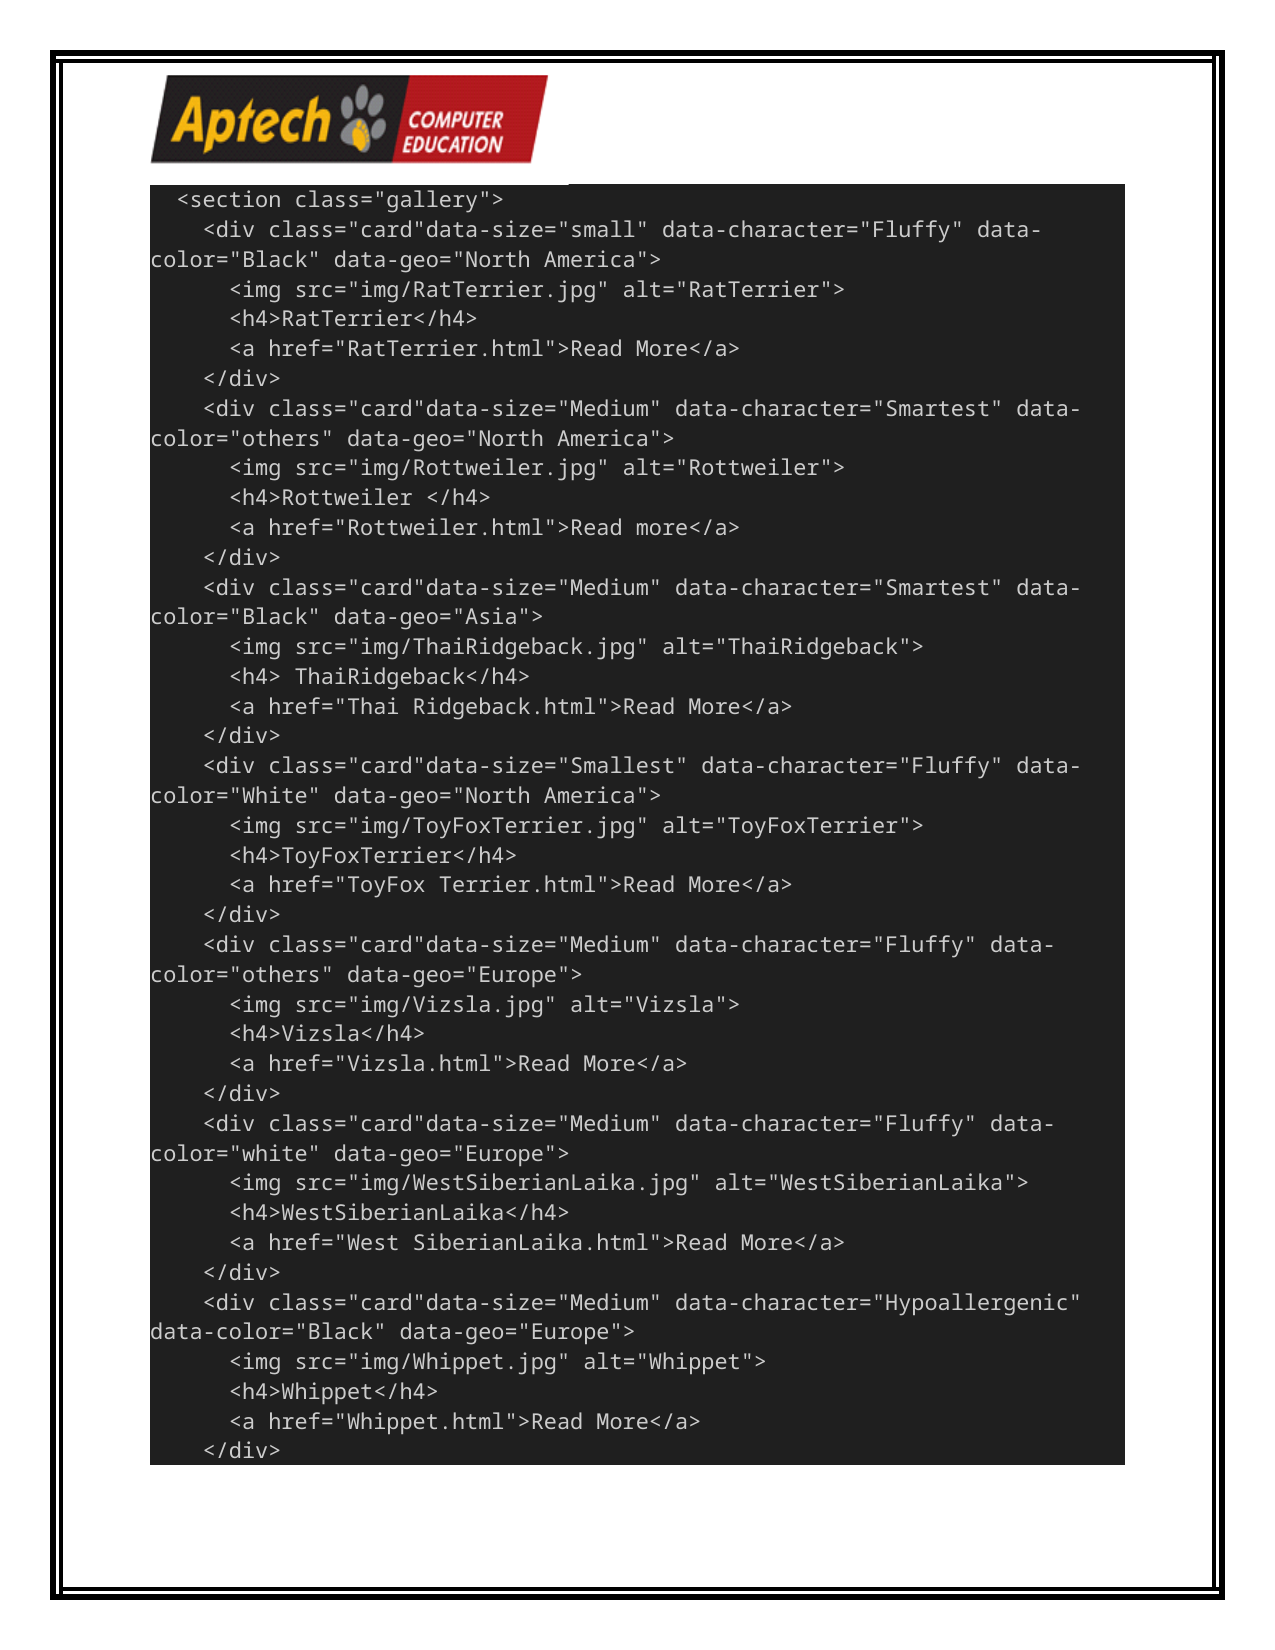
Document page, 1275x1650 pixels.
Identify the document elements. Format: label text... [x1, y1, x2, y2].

picture [150, 75, 569, 185]
text <h4>WestSiberianLaika</h4> [150, 1197, 1125, 1227]
text </div> [150, 899, 1125, 929]
text <a href="Thai Ridgeback.html">Read More</a> [150, 691, 1125, 720]
text <img src="img/Rottweiler.jpg" alt="Rottweiler"> [150, 452, 1125, 482]
text <div class="card"data-size="Medium" data-character="Smartest" data-color="Black" data-geo="Asia"> [150, 571, 1125, 631]
text <section class="gallery"> [150, 184, 1125, 214]
text <div class="card"data-size="small" data-character="Fluffy" data-color="Black" data-geo="North America"> [150, 214, 1125, 273]
text <a href="Whippet.html">Read More</a> [150, 1406, 1125, 1435]
text <img src="img/Vizsla.jpg" alt="Vizsla"> [150, 988, 1125, 1018]
text <img src="img/ToyFoxTerrier.jpg" alt="ToyFoxTerrier"> [150, 810, 1125, 839]
text <img src="img/ThaiRidgeback.jpg" alt="ThaiRidgeback"> [150, 631, 1125, 661]
text <div class="card"data-size="Smallest" data-character="Fluffy" data-color="White" data-geo="North America"> [150, 750, 1125, 810]
text <h4>Rottweiler </h4> [150, 482, 1125, 512]
text </div> [150, 1435, 1125, 1465]
text <h4>Vizsla</h4> [150, 1018, 1125, 1048]
text </div> [150, 363, 1125, 393]
text <h4>RatTerrier</h4> [150, 303, 1125, 333]
text <div class="card"data-size="Medium" data-character="Fluffy" data-color="white" data-geo="Europe"> [150, 1108, 1125, 1167]
text <a href="West SiberianLaika.html">Read More</a> [150, 1227, 1125, 1257]
text <h4> ThaiRidgeback</h4> [150, 661, 1125, 691]
text </div> [150, 1078, 1125, 1108]
text <div class="card"data-size="Medium" data-character="Hypoallergenic" data-color="Black" data-geo="Europe"> [150, 1286, 1125, 1346]
text <a href="ToyFox Terrier.html">Read More</a> [150, 869, 1125, 899]
text <a href="Vizsla.html">Read More</a> [150, 1048, 1125, 1078]
text <h4>ToyFoxTerrier</h4> [150, 839, 1125, 869]
text </div> [150, 1257, 1125, 1286]
text <a href="Rottweiler.html">Read more</a> [150, 512, 1125, 542]
text <div class="card"data-size="Medium" data-character="Smartest" data-color="others" data-geo="North America"> [150, 393, 1125, 452]
text </div> [150, 542, 1125, 571]
text <img src="img/WestSiberianLaika.jpg" alt="WestSiberianLaika"> [150, 1167, 1125, 1197]
text <a href="RatTerrier.html">Read More</a> [150, 333, 1125, 363]
text <div class="card"data-size="Medium" data-character="Fluffy" data-color="others" data-geo="Europe"> [150, 929, 1125, 988]
text <img src="img/Whippet.jpg" alt="Whippet"> [150, 1346, 1125, 1376]
text </div> [150, 720, 1125, 750]
text <h4>Whippet</h4> [150, 1376, 1125, 1406]
text <img src="img/RatTerrier.jpg" alt="RatTerrier"> [150, 273, 1125, 303]
